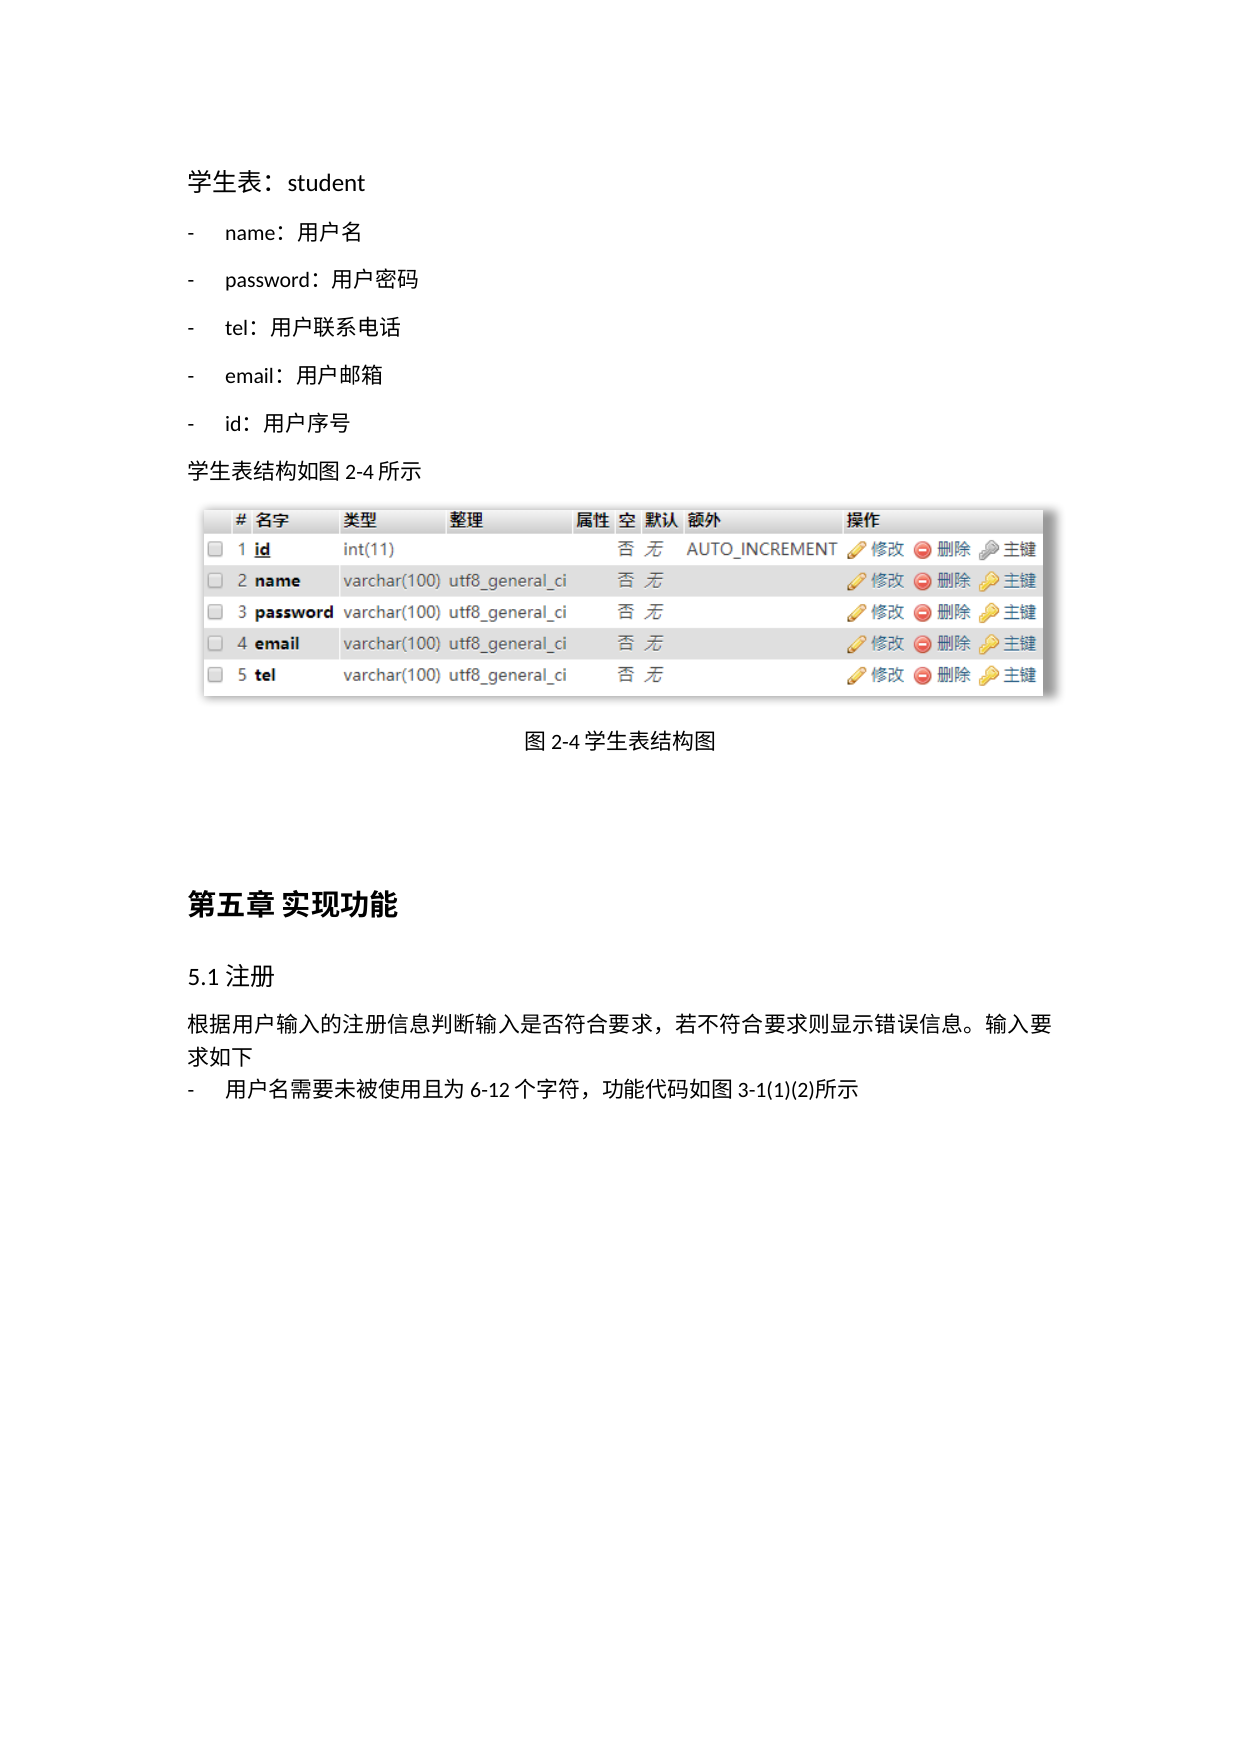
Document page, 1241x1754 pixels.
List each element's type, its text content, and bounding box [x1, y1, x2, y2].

text 学生表结构如图2-4所示 [187, 454, 1053, 486]
list name：用户名 [187, 214, 1053, 246]
picture [204, 510, 1043, 696]
text 图2-4 学生表结构图 [187, 724, 1053, 755]
text 根据用户输入的注册信息判断输入是否符合要求，若不符合要求则显示错误信息。输入要求如下 [187, 1007, 1053, 1072]
text 学生表：student [187, 162, 1053, 198]
list id：用户序号 [187, 406, 1053, 438]
list password：用户密码 [187, 262, 1053, 294]
list tel：用户联系电话 [187, 310, 1053, 342]
text 5.1 注册 [187, 942, 1053, 1007]
title 第五章 实现功能 [187, 870, 1053, 935]
list 用户名需要未被使用且为6-12个字符，功能代码如图3-1(1)(2)所示 [187, 1072, 1053, 1104]
list email：用户邮箱 [187, 358, 1053, 390]
